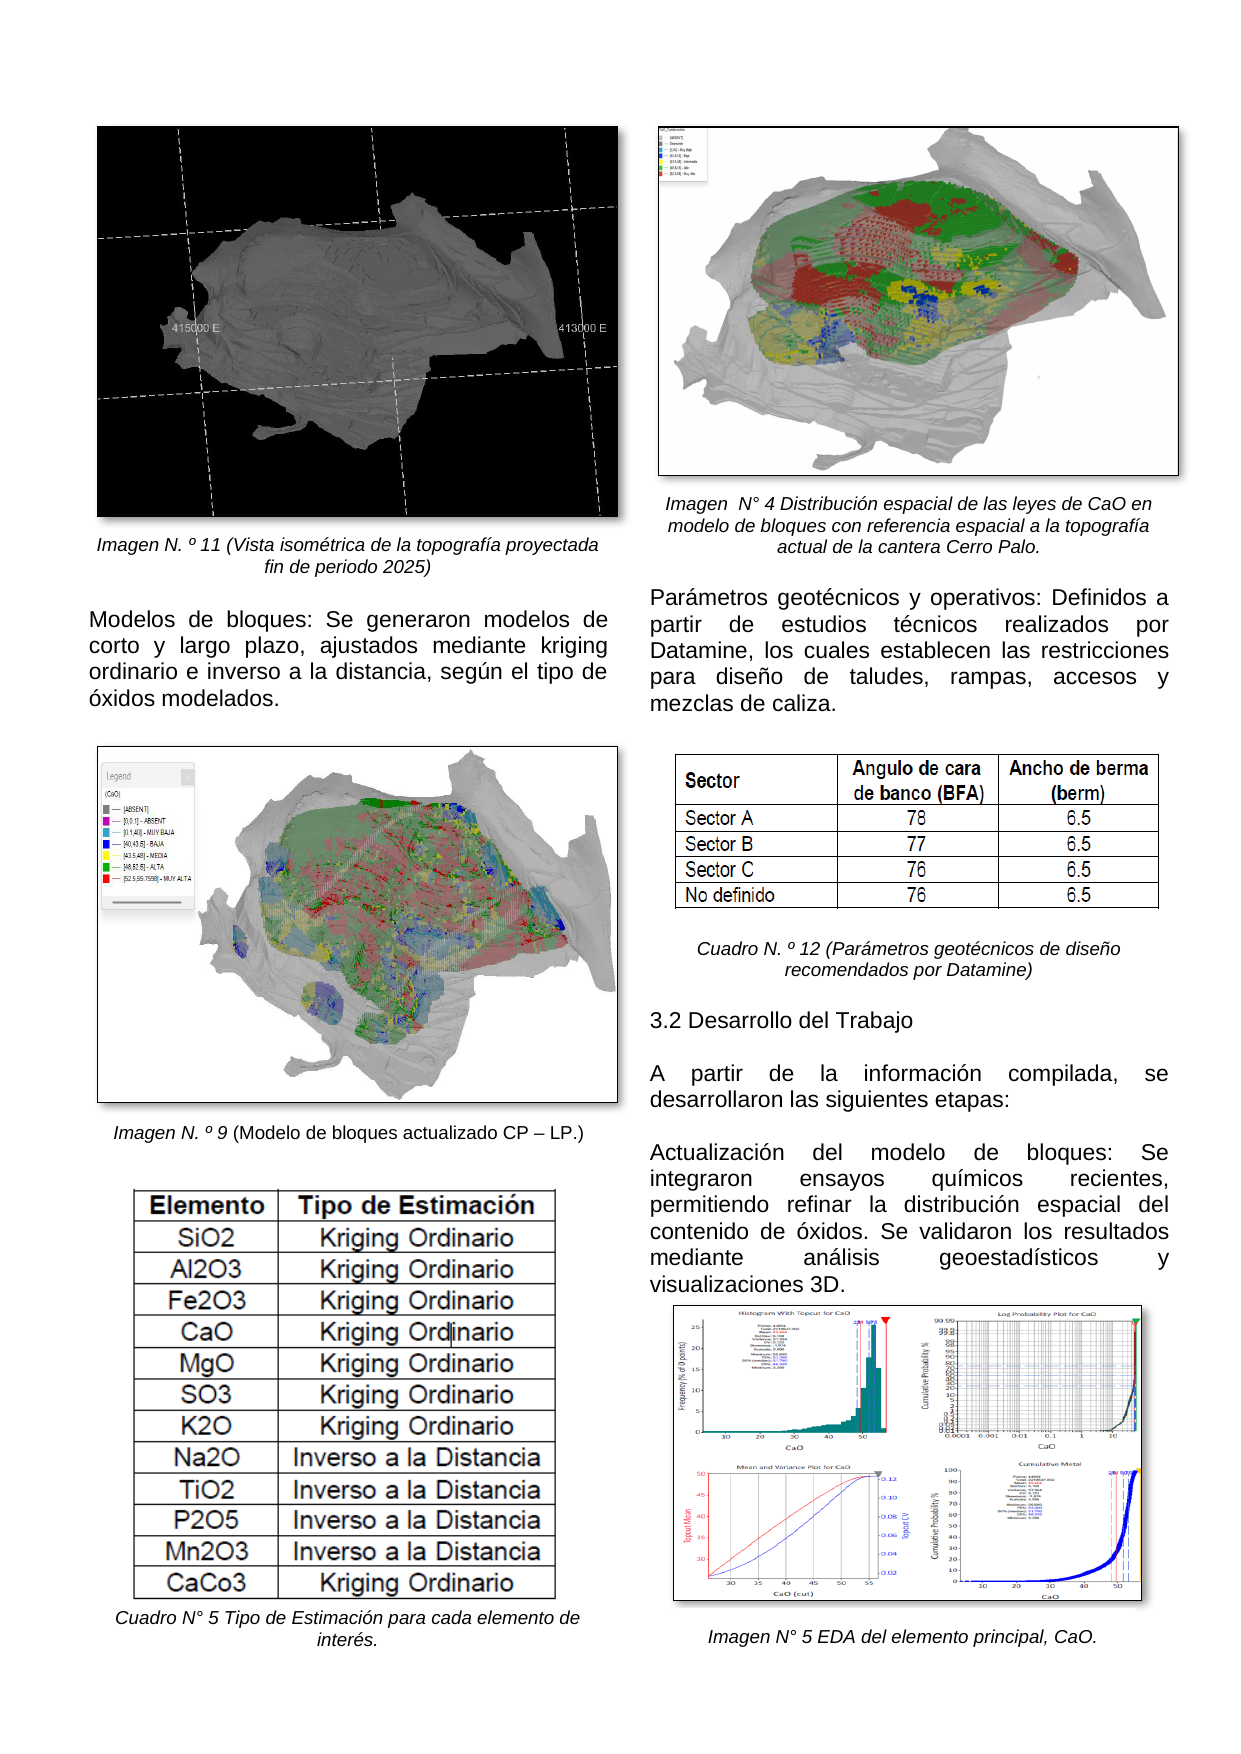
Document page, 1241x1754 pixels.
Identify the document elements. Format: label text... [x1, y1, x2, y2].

text Cuadro N. º 12 (Parámetros geotécnicos de diseño recomendados por Datamine) [649, 937, 1169, 981]
picture [649, 742, 1166, 912]
picture [116, 1169, 581, 1608]
text Imagen N. º 9 (Modelo de bloques actualizado CP – LP.) [89, 1122, 608, 1143]
text Modelos de bloques: Se generaron modelos de corto y largo plazo, ajustados mediante kriging ordinario e inverso a la distancia, según el tipo de óxidos modelados. [89, 606, 608, 711]
text A partir de la información compilada, se desarrollaron las siguientes etapas: [649, 1060, 1169, 1112]
text Parámetros geotécnicos y operativos: Definidos a partir de estudios técnicos realizados por Datamine, los cuales establecen las restricciones para diseño de taludes, rampas, accesos y mezclas de caliza. [649, 584, 1169, 716]
text Imagen N. º 11 (Vista isométrica de la topografía proyectada fin de periodo 2025) [89, 534, 608, 577]
text 3.2 Desarrollo del Trabajo [649, 1007, 1169, 1033]
text Actualización del modelo de bloques: Se integraron ensayos químicos recientes, permitiendo refinar la distribución espacial del contenido de óxidos. Se validaron los resultados mediante análisis geoestadísticos y visualizaciones 3D. [649, 1139, 1169, 1297]
text Imagen N° 4 Distribución espacial de las leyes de CaO en modelo de bloques con referencia espacial a la topografía actual de la cantera Cerro Palo. [649, 493, 1169, 558]
text Cuadro N° 5 Tipo de Estimación para cada elemento de interés. [89, 1607, 608, 1650]
